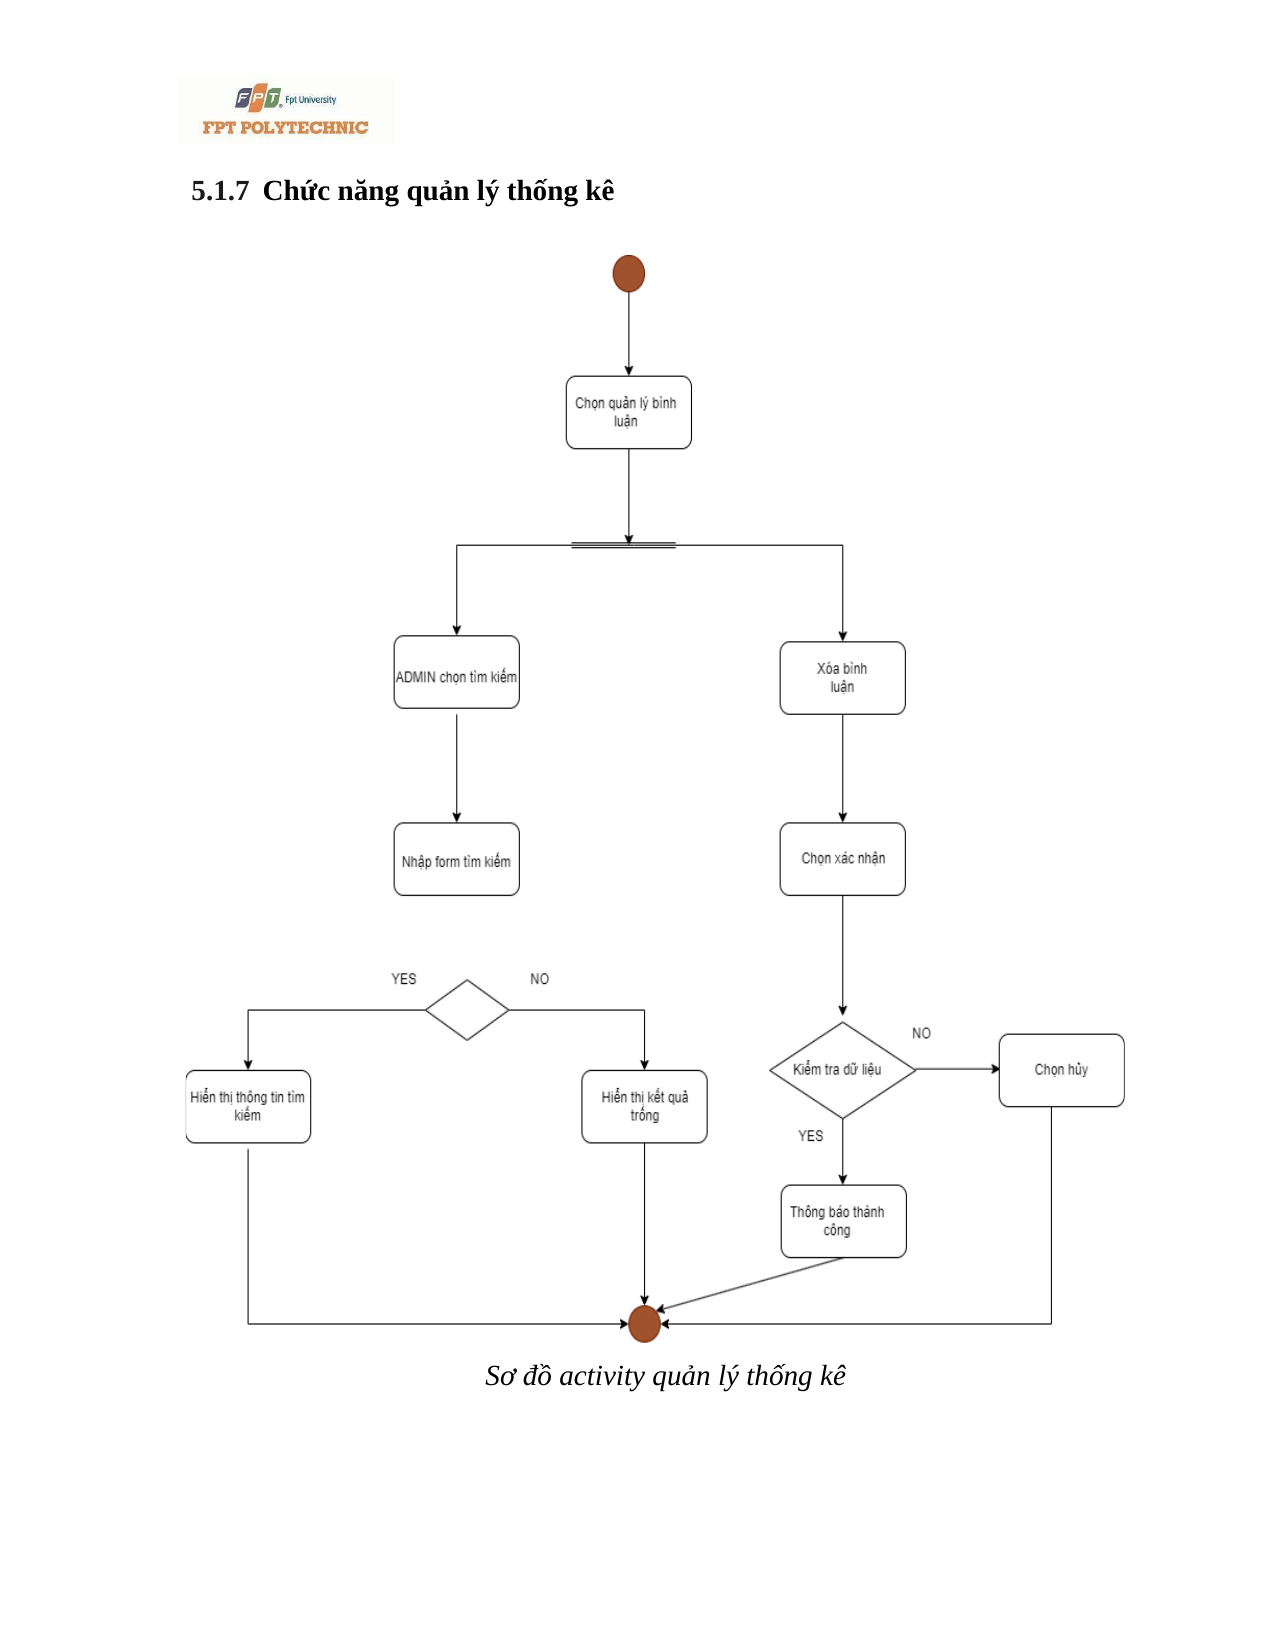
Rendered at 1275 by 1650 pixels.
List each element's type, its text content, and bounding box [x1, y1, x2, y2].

text Sơ đồ activity quản lý thống kê [237, 1358, 1096, 1391]
subtitle Chức năng quản lý thống kê [191, 173, 1198, 207]
picture [185, 255, 1125, 1344]
picture [177, 75, 395, 146]
